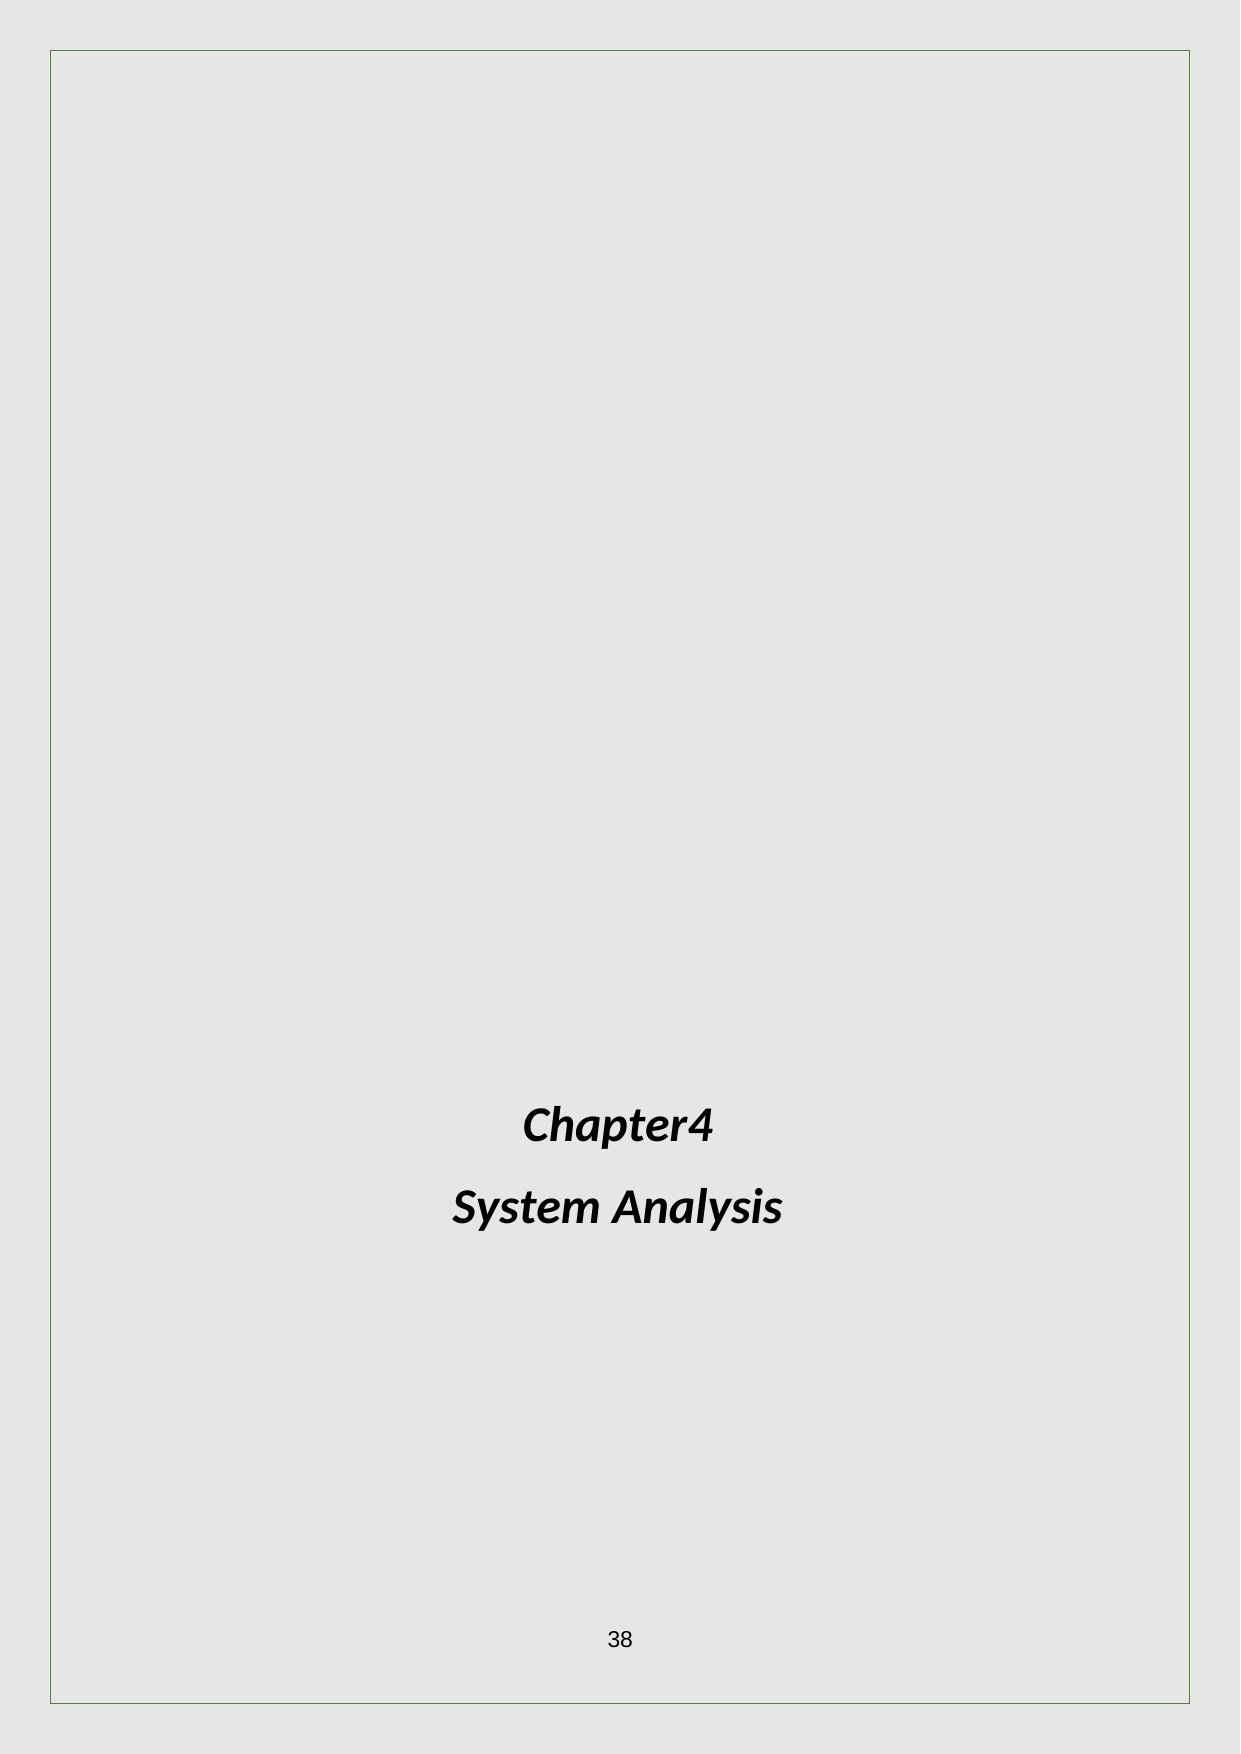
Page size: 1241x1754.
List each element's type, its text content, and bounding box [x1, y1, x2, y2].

text Chapter4 [187, 1093, 1053, 1154]
text System Analysis [187, 1175, 1053, 1236]
